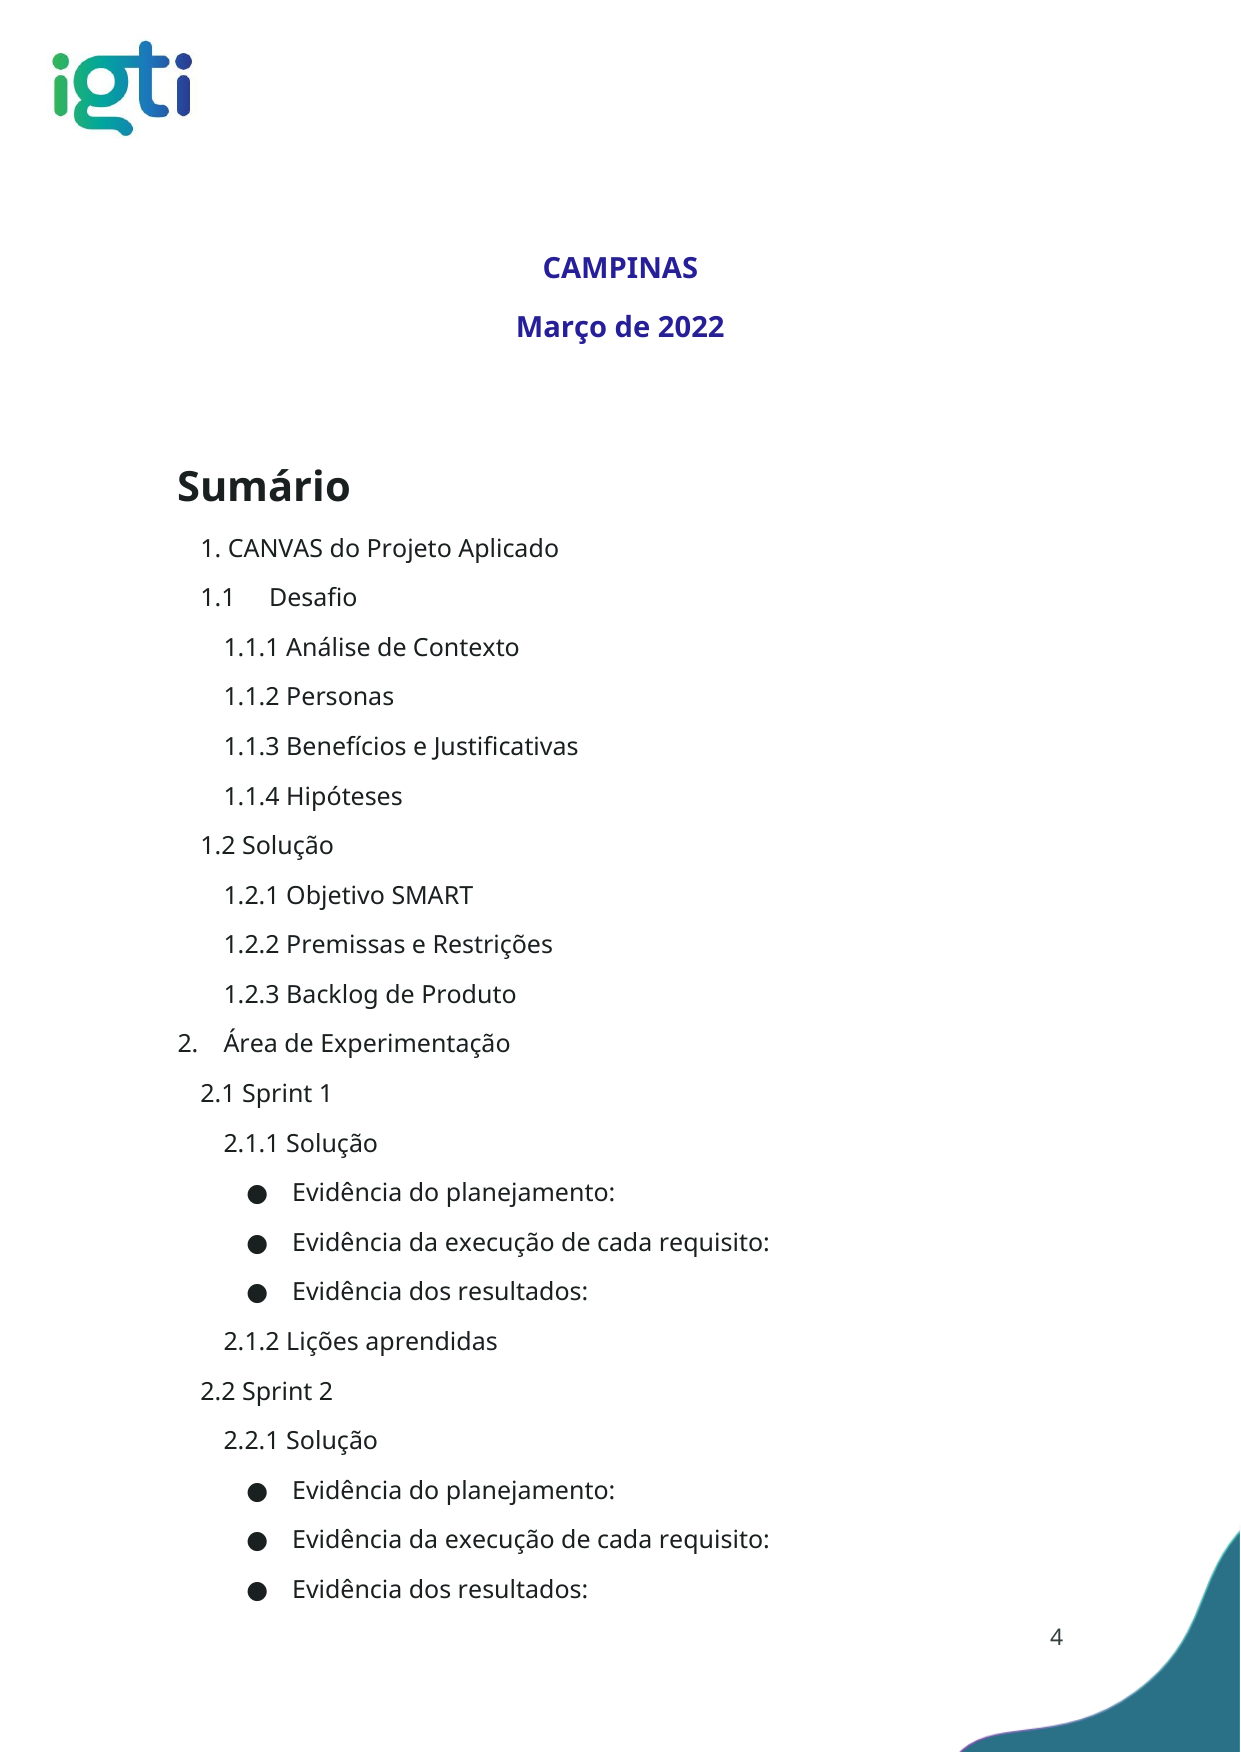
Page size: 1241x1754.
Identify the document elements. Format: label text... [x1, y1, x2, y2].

picture [37, 34, 205, 141]
text CAMPINAS Março de 2022 [177, 148, 1063, 346]
picture [955, 1525, 1241, 1752]
text Sumário [177, 457, 1063, 513]
